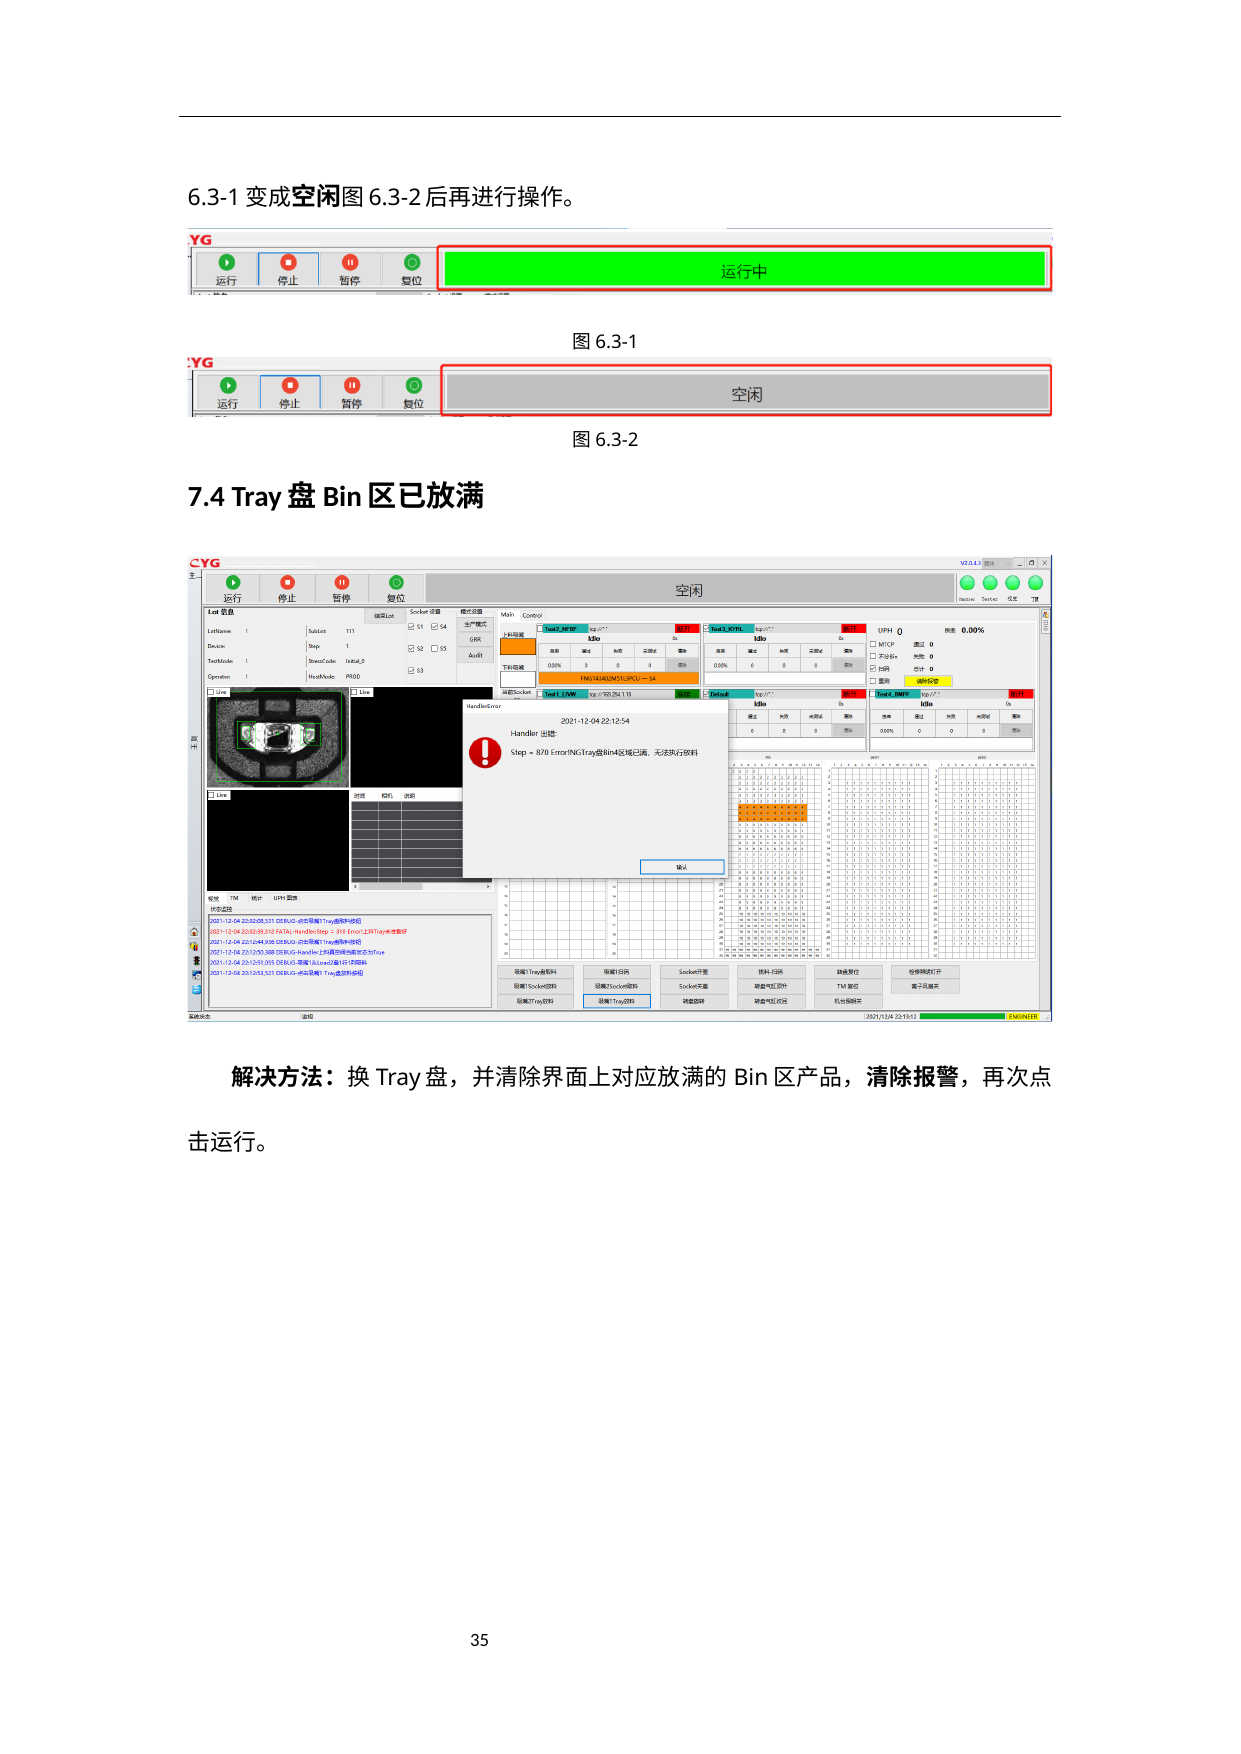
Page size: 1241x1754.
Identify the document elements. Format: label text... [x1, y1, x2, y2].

subtitle 7.4 Tray盘Bin区已放满 [187, 461, 1053, 526]
text 图6.3-2 [187, 422, 1053, 454]
picture [187, 555, 1053, 1023]
text 图6.3-1 [187, 324, 1053, 357]
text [187, 162, 1053, 227]
text 解决方法：换Tray盘，并清除界面上对应放满的Bin区产品，清除报警，再次点击运行。 [187, 1043, 1053, 1173]
picture [187, 357, 1053, 417]
picture [187, 227, 1053, 295]
